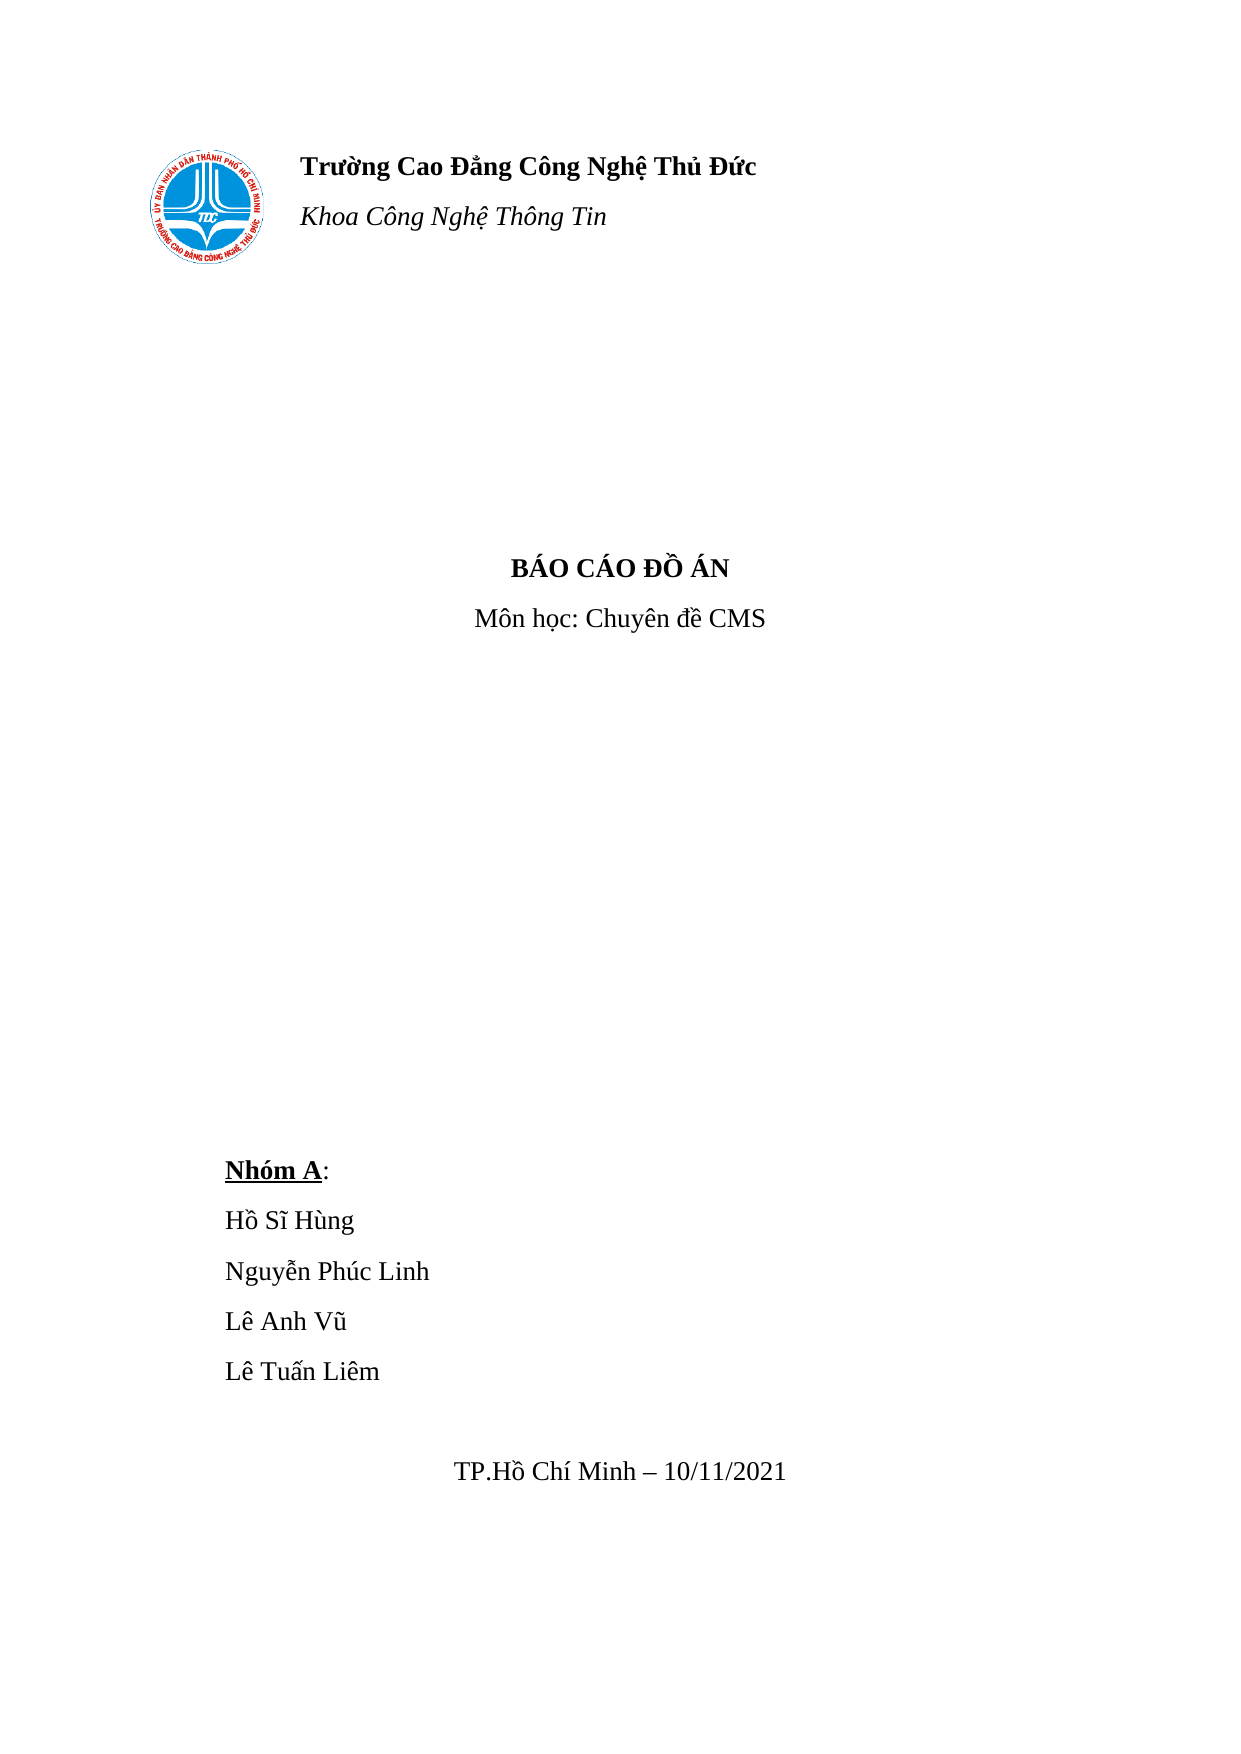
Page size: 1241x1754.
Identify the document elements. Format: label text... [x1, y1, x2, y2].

picture [150, 150, 264, 264]
text Nguyễn Phúc Linh [150, 1254, 1090, 1286]
text Lê Anh Vũ [150, 1305, 1090, 1336]
text Trường Cao Đẳng Công Nghệ Thủ Đức [264, 150, 1090, 181]
text Hồ Sĩ Hùng [150, 1204, 1090, 1236]
text BÁO CÁO ĐỒ ÁN [150, 552, 1090, 583]
text Nhóm A: [150, 1154, 1090, 1185]
text Môn học: Chuyên đề CMS [150, 602, 1090, 633]
text Khoa Công Nghệ Thông Tin [264, 200, 1090, 231]
text TP.Hồ Chí Minh – 10/11/2021 [150, 1455, 1090, 1487]
text Lê Tuấn Liêm [150, 1355, 1090, 1386]
